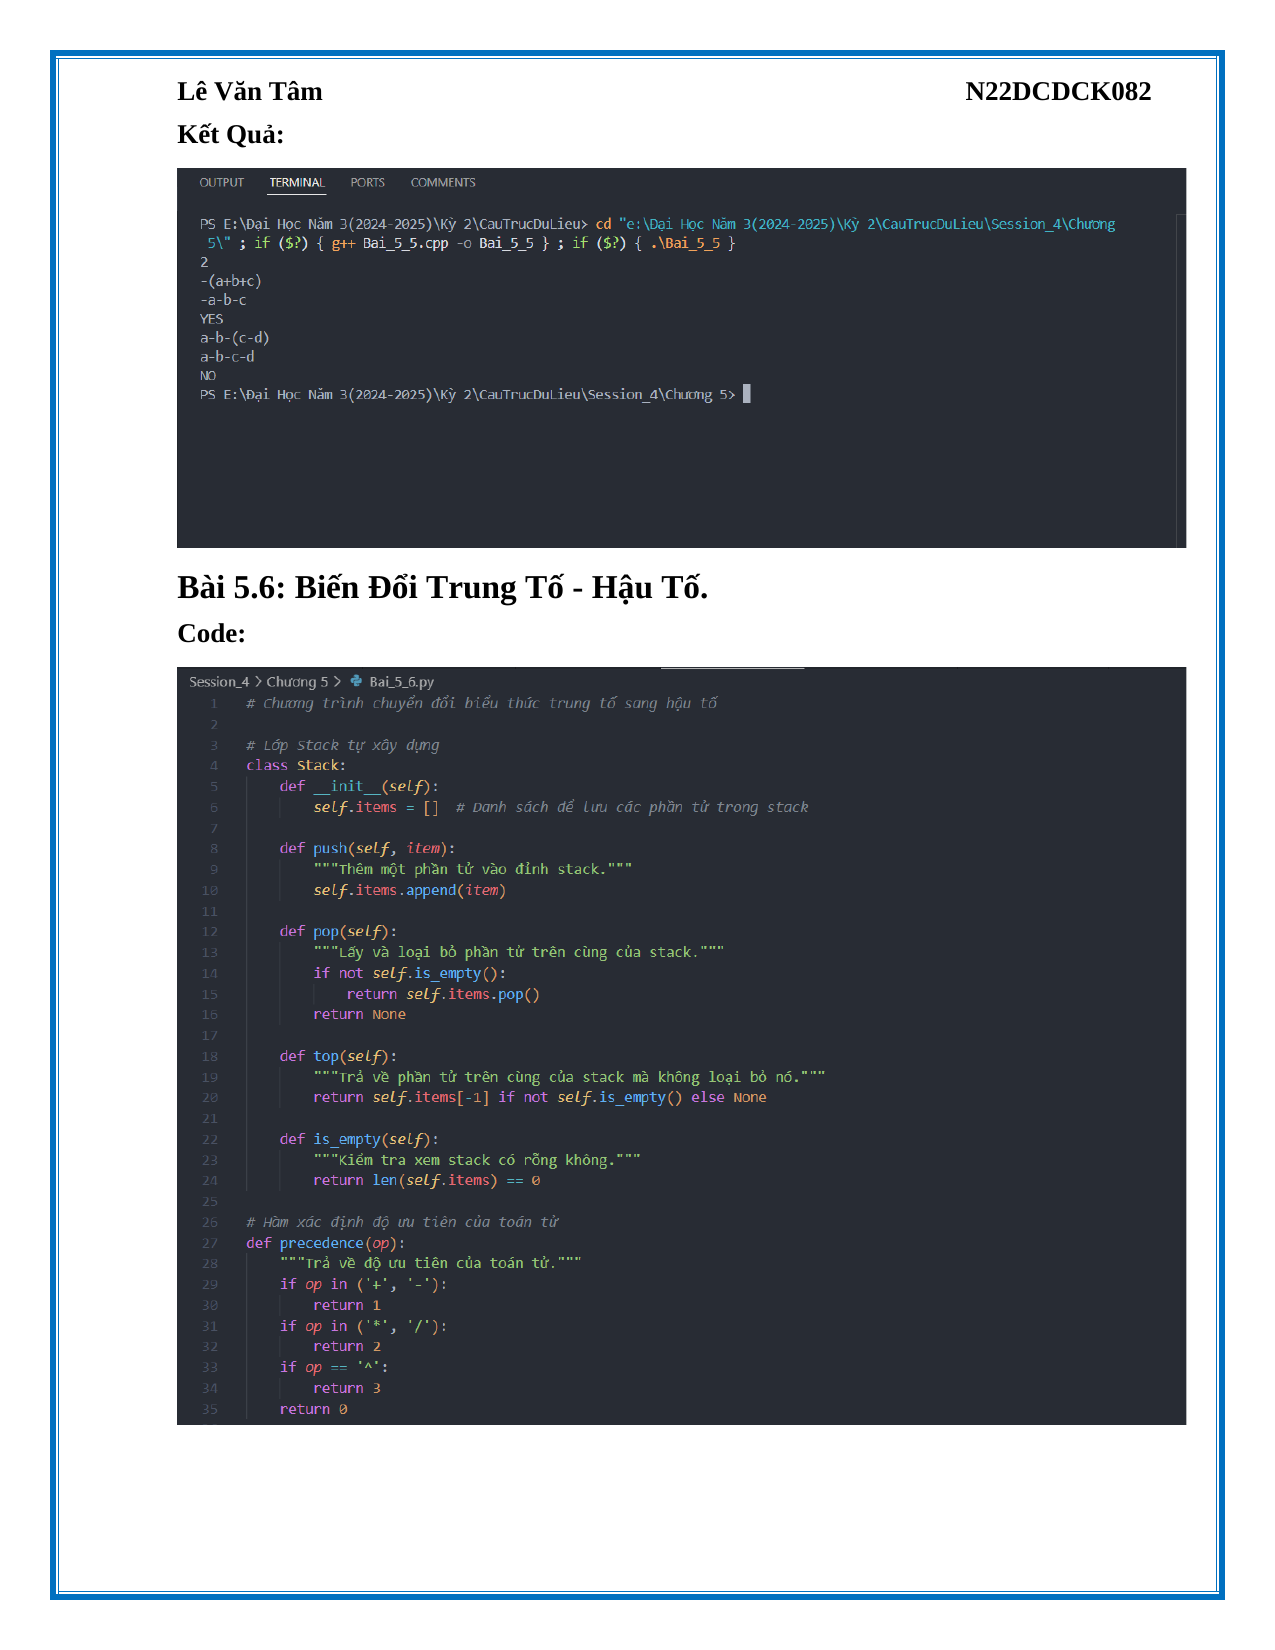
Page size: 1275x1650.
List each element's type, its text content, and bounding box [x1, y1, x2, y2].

text Kết Quả: [177, 118, 1186, 149]
text Code: [177, 617, 1186, 648]
subtitle Bài 5.6: Biến Đổi Trung Tố - Hậu Tố. [177, 567, 1186, 605]
picture [177, 667, 1187, 1425]
picture [177, 168, 1187, 548]
